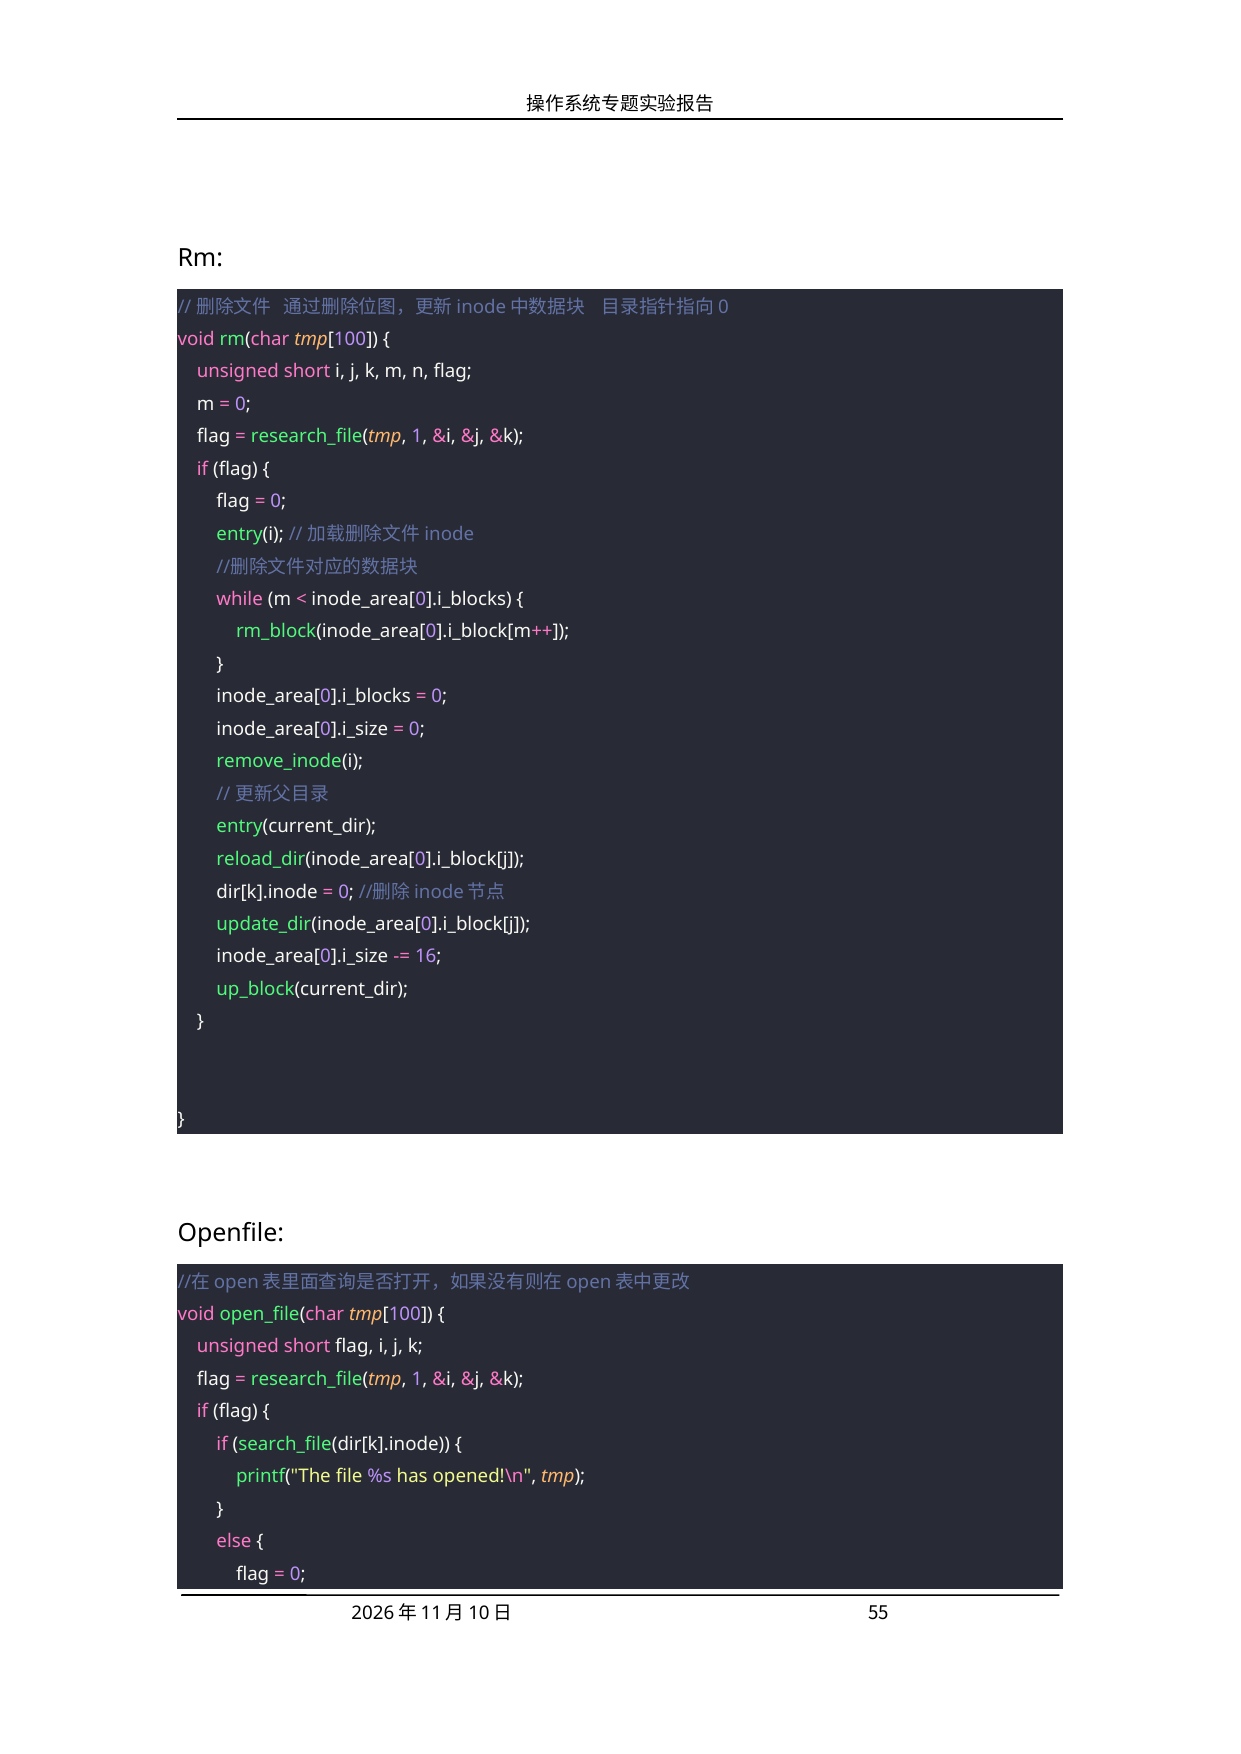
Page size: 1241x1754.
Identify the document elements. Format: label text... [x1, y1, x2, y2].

text inode_area[0].i_blocks = 0; [177, 679, 1063, 711]
text while (m < inode_area[0].i_blocks) { [177, 581, 1063, 614]
text //在open表里面查询是否打开，如果没有则在open表中更改 [177, 1264, 1063, 1296]
text unsigned short i, j, k, m, n, flag; [177, 354, 1063, 386]
text entry(i); // 加载删除文件 inode [177, 516, 1063, 549]
text void rm(char tmp[100]) { [177, 321, 1063, 354]
text if (flag) { [177, 1394, 1063, 1426]
text flag = research_file(tmp, 1, &i, &j, &k); [177, 1361, 1063, 1394]
text up_block(current_dir); [177, 971, 1063, 1004]
text if (flag) { [177, 451, 1063, 484]
text //删除文件对应的数据块 [177, 549, 1063, 581]
text flag = 0; [177, 484, 1063, 516]
text Rm: [177, 224, 1063, 289]
text inode_area[0].i_size -= 16; [177, 939, 1063, 971]
text else { [177, 1524, 1063, 1556]
text flag = research_file(tmp, 1, &i, &j, &k); [177, 419, 1063, 451]
text update_dir(inode_area[0].i_block[j]); [177, 906, 1063, 939]
text // 更新父目录 [177, 776, 1063, 809]
text m = 0; [177, 386, 1063, 419]
text } [177, 1101, 1063, 1134]
text // 删除文件 通过删除位图，更新inode中数据块 目录指针指向0 [177, 289, 1063, 321]
text flag = 0; [177, 1556, 1063, 1589]
text entry(current_dir); [177, 809, 1063, 841]
text printf("The file %s has opened!\n", tmp); [177, 1459, 1063, 1491]
text } [177, 1004, 1063, 1036]
text if (search_file(dir[k].inode)) { [177, 1426, 1063, 1459]
text unsigned short flag, i, j, k; [177, 1329, 1063, 1361]
text void open_file(char tmp[100]) { [177, 1296, 1063, 1329]
text Openfile: [177, 1199, 1063, 1264]
text rm_block(inode_area[0].i_block[m++]); [177, 614, 1063, 646]
text reload_dir(inode_area[0].i_block[j]); [177, 841, 1063, 874]
text remove_inode(i); [177, 744, 1063, 776]
text dir[k].inode = 0; //删除inode节点 [177, 874, 1063, 906]
text } [177, 646, 1063, 679]
text inode_area[0].i_size = 0; [177, 711, 1063, 744]
text } [177, 1491, 1063, 1524]
